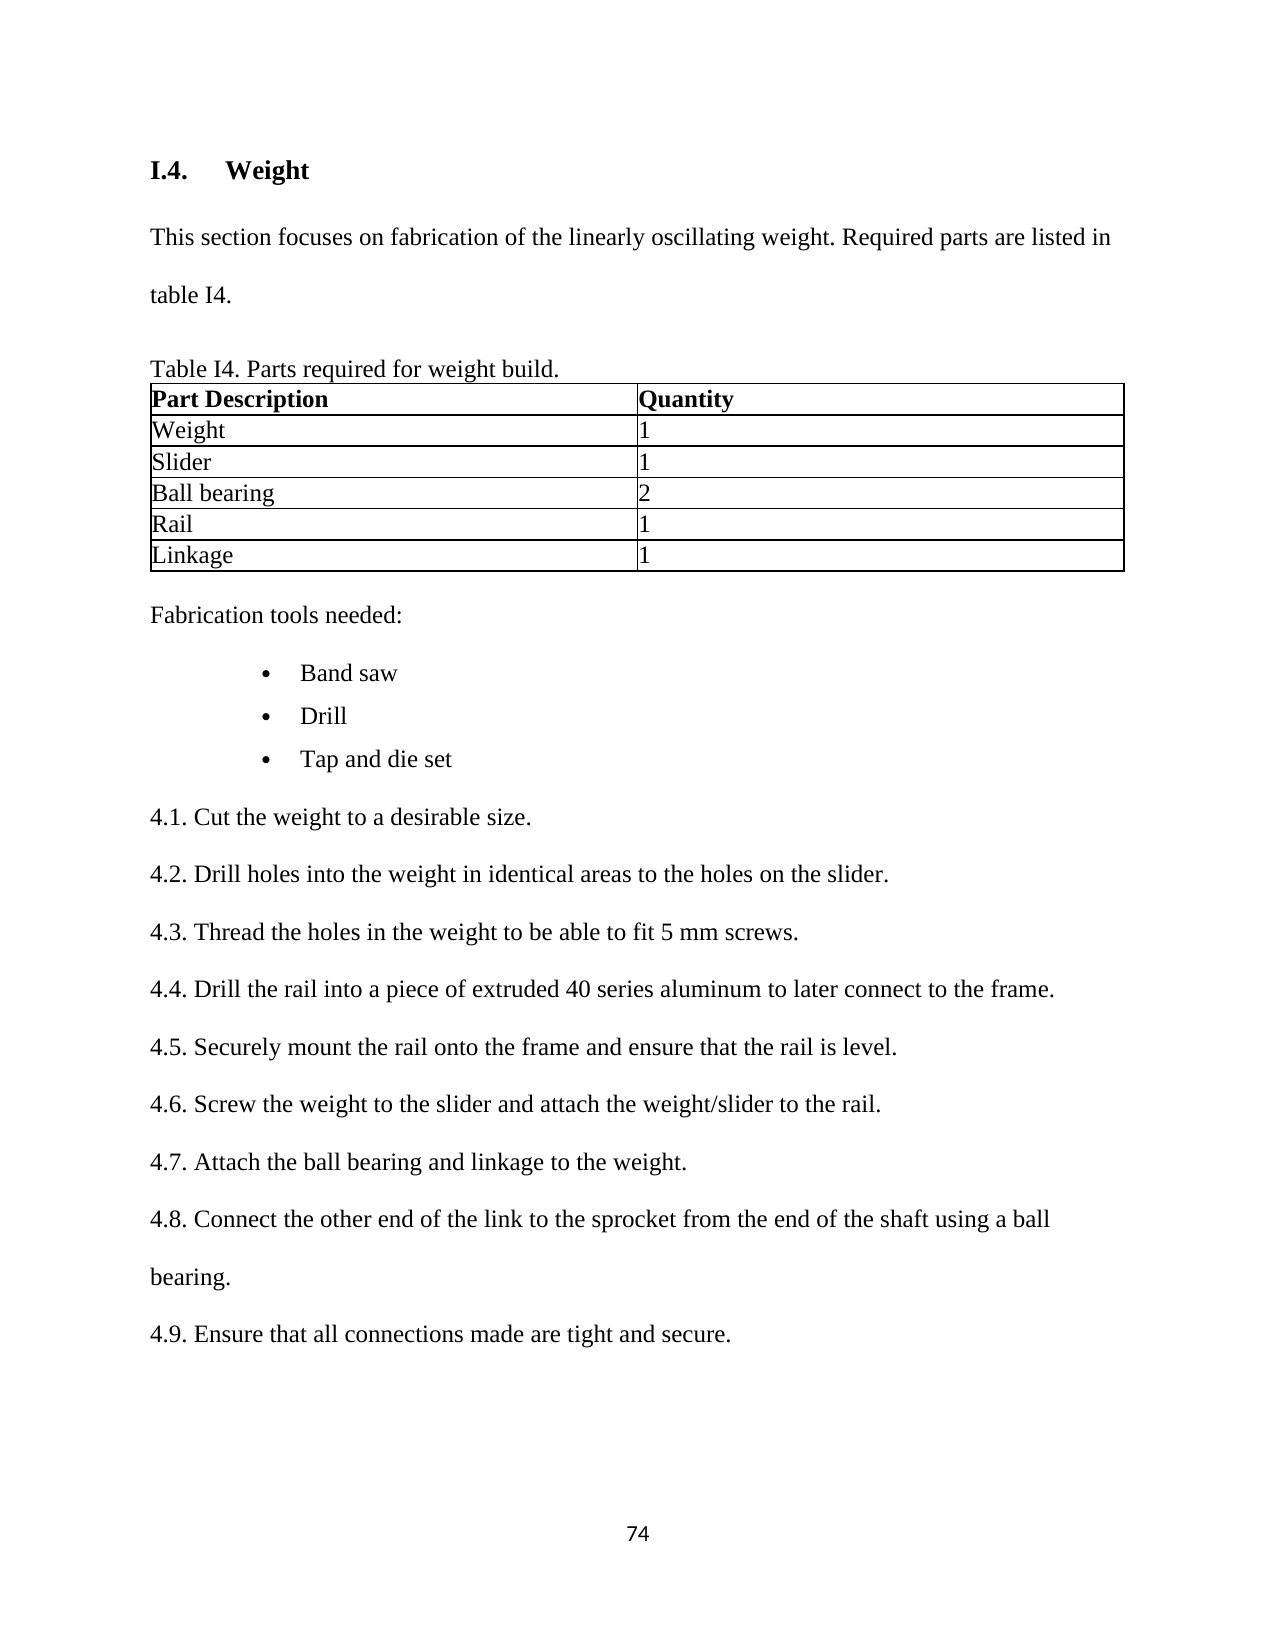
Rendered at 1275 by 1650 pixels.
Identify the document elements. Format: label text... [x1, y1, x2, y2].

text Fabrication tools needed: [150, 600, 1125, 629]
table_cell Linkage [152, 541, 637, 570]
text 4.6. Screw the weight to the slider and attach the weight/slider to the rail. [150, 1089, 1125, 1118]
text 4.3. Thread the holes in the weight to be able to fit 5 mm screws. [150, 917, 1125, 945]
table_header Part Description [152, 384, 637, 414]
table_cell 1 [638, 509, 1123, 539]
text 4.9. Ensure that all connections made are tight and secure. [150, 1319, 1125, 1348]
table_cell 2 [638, 478, 1123, 508]
text 4.2. Drill holes into the weight in identical areas to the holes on the slider. [150, 859, 1125, 888]
table_cell Ball bearing [152, 478, 637, 508]
text Table I4. Parts required for weight build. [150, 354, 1125, 383]
table_cell Weight [152, 416, 637, 445]
text 4.5. Securely mount the rail onto the frame and ensure that the rail is level. [150, 1032, 1125, 1060]
list Drill [262, 701, 1125, 730]
table_cell 1 [638, 447, 1123, 476]
table_cell Slider [152, 447, 637, 476]
list Tap and die set [262, 744, 1125, 773]
text 4.8. Connect the other end of the link to the sprocket from the end of the shaft using a ball bearing. [150, 1204, 1125, 1290]
table_cell 1 [638, 541, 1123, 570]
text 4.4. Drill the rail into a piece of extruded 40 series aluminum to later connect to the frame. [150, 974, 1125, 1003]
table_cell Rail [152, 509, 637, 539]
subtitle I.4. Weight [150, 154, 1125, 185]
list Band saw [262, 658, 1125, 687]
text This section focuses on fabrication of the linearly oscillating weight. Required parts are listed in table I4. [150, 222, 1125, 308]
table_cell 1 [638, 416, 1123, 445]
table_header Quantity [638, 384, 1123, 414]
text 4.1. Cut the weight to a desirable size. [150, 802, 1125, 830]
text 4.7. Attach the ball bearing and linkage to the weight. [150, 1147, 1125, 1175]
